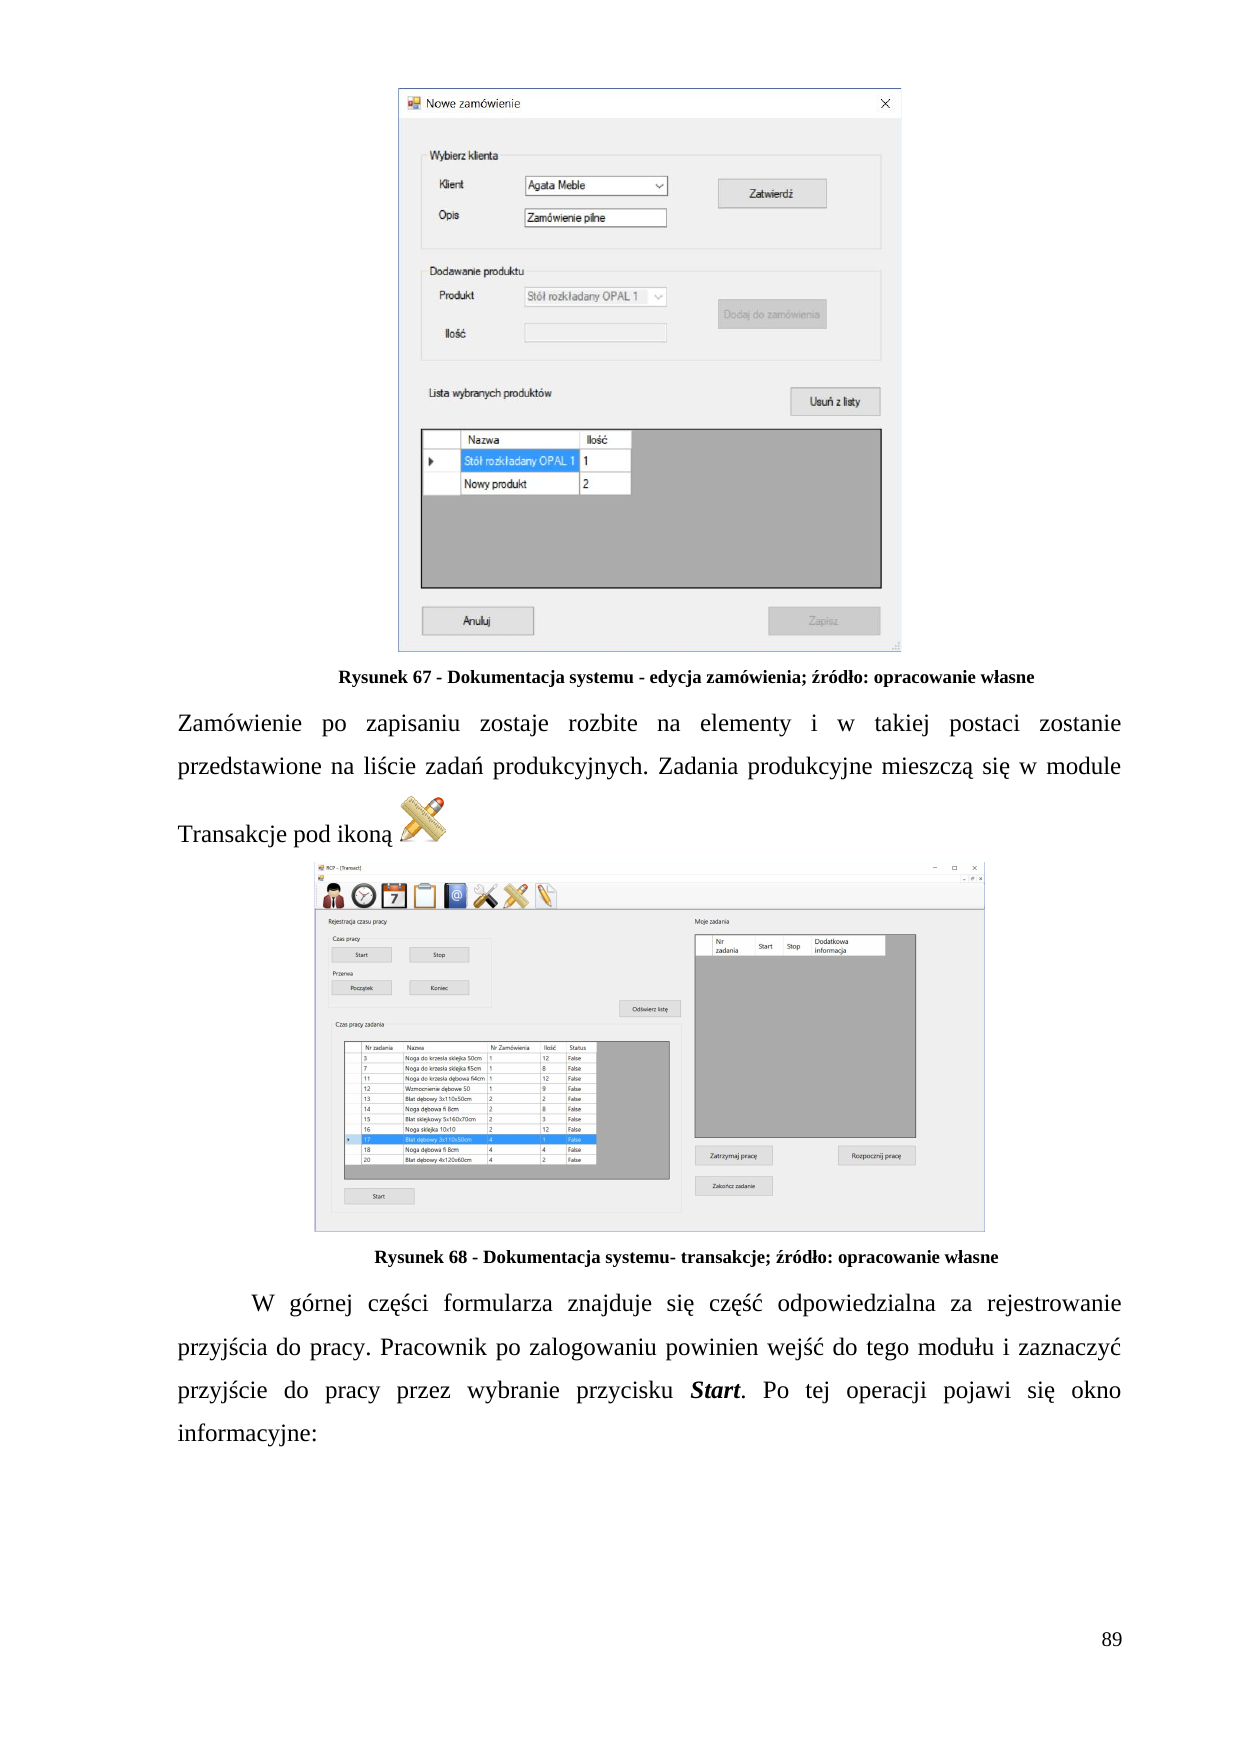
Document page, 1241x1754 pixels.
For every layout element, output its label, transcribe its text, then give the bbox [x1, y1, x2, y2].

text Zamówienie po zapisaniu zostaje rozbite na elementy i w takiej postaci zostanie przedstawione na liście zadań produkcyjnych. Zadania produkcyjne mieszczą się w module Transakcje pod ikoną [177, 708, 1122, 848]
picture [398, 794, 447, 843]
picture [398, 88, 902, 652]
picture [314, 862, 985, 1232]
text Rysunek 68 - Dokumentacja systemu- transakcje; źródło: opracowanie własne [177, 1246, 1122, 1268]
text W górnej części formularza znajduje się część odpowiedzialna za rejestrowanie przyjścia do pracy. Pracownik po zalogowaniu powinien wejść do tego modułu i zaznaczyć przyjście do pracy przez wybranie przycisku Start. Po tej operacji pojawi się okno informacyjne: [177, 1288, 1122, 1447]
text Rysunek 67 - Dokumentacja systemu - edycja zamówienia; źródło: opracowanie własne [177, 666, 1122, 687]
